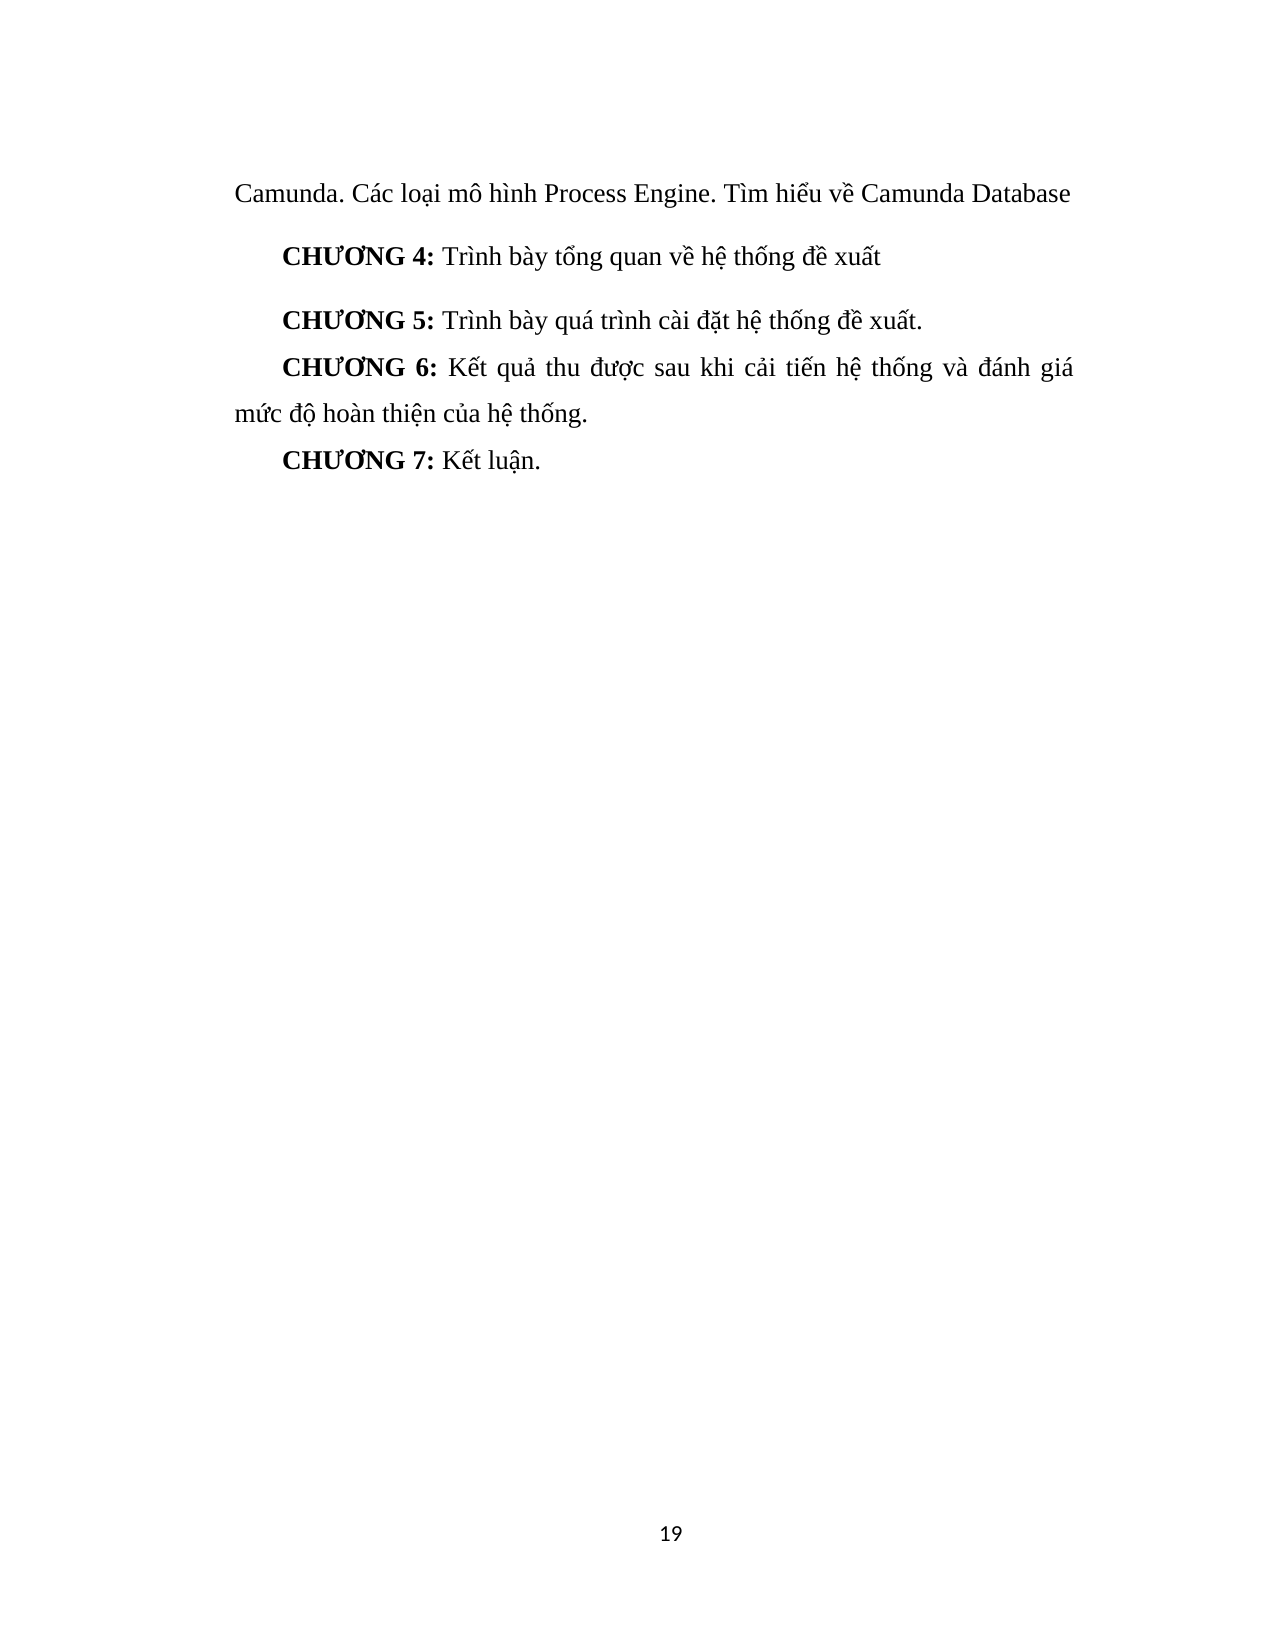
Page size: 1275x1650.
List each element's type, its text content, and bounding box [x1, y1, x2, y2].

text CHƯƠNG 4: [234, 240, 1068, 272]
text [234, 177, 1073, 208]
text CHƯƠNG 7: Kết luận. [207, 444, 1134, 475]
text CHƯƠNG 5: uá trình cài đặt hệ thống . [207, 304, 1134, 335]
text CHƯƠNG 6:Kết quả thu được sau khi cải tiến hệ thống và đánh giá mức độ hoàn thiện của hệ thống. [234, 351, 1074, 428]
